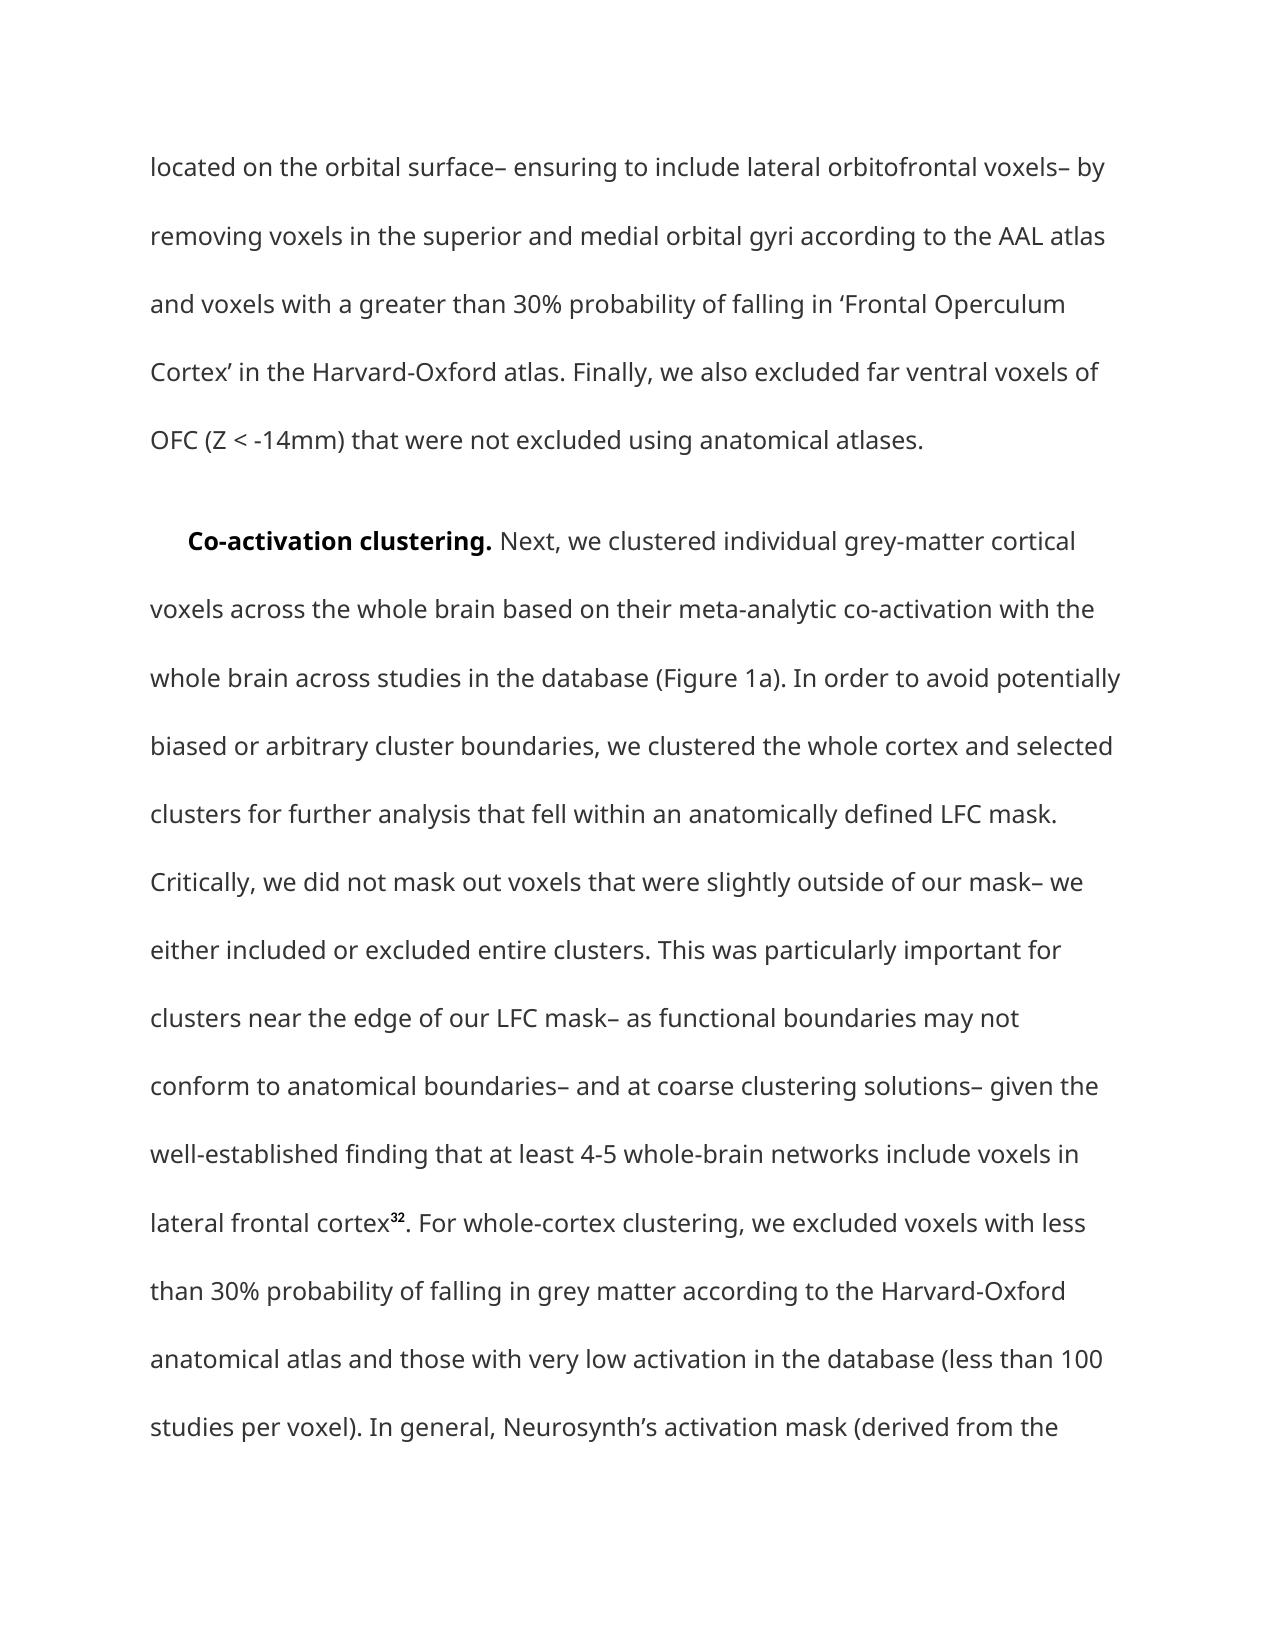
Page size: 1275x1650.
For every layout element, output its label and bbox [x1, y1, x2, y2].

subtitle [150, 524, 1125, 1444]
text [150, 150, 1125, 457]
